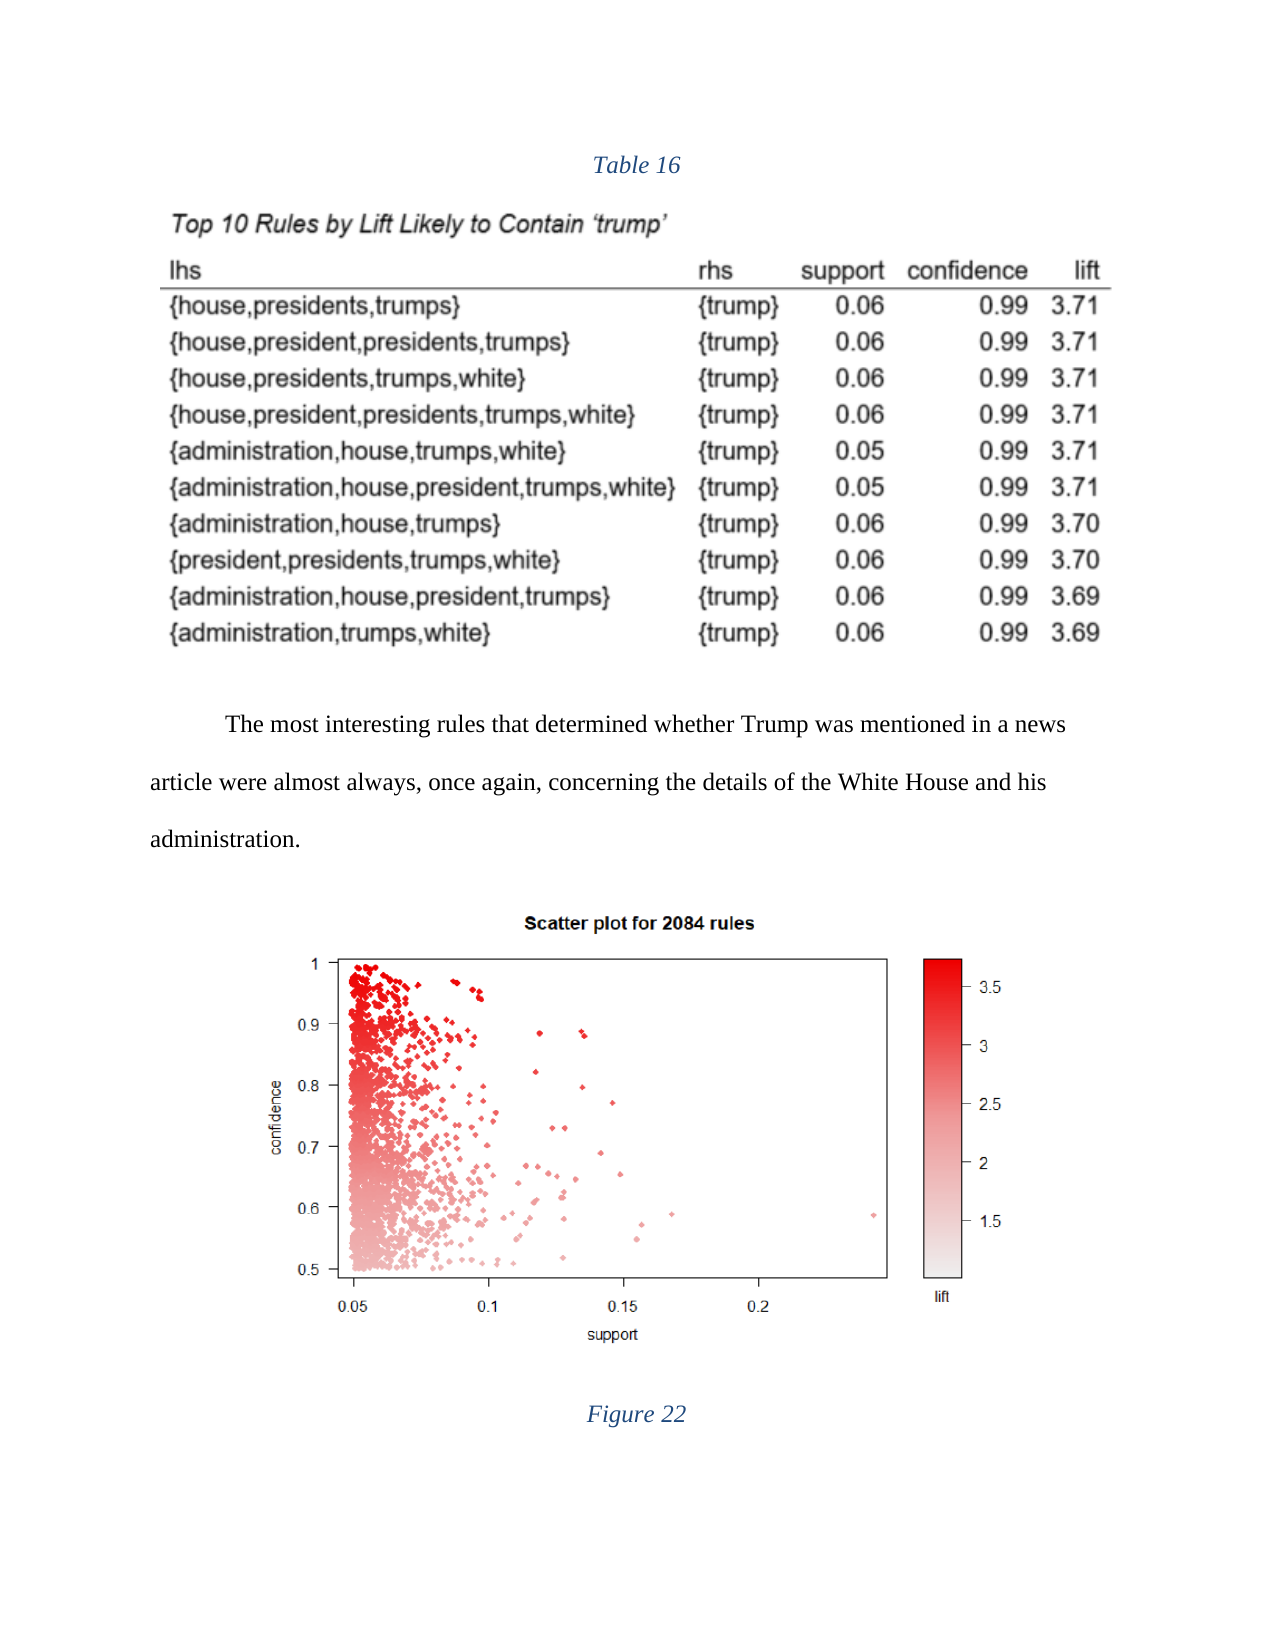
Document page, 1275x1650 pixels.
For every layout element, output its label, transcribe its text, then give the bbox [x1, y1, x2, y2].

text The most interesting rules that determined whether Trump was mentioned in a news article were almost always, once again, concerning the details of the White House and his administration. [150, 709, 1125, 853]
text Table 16 [150, 150, 1125, 179]
picture [266, 906, 1009, 1345]
text Figure 22 [150, 1399, 1125, 1427]
picture [160, 203, 1115, 656]
